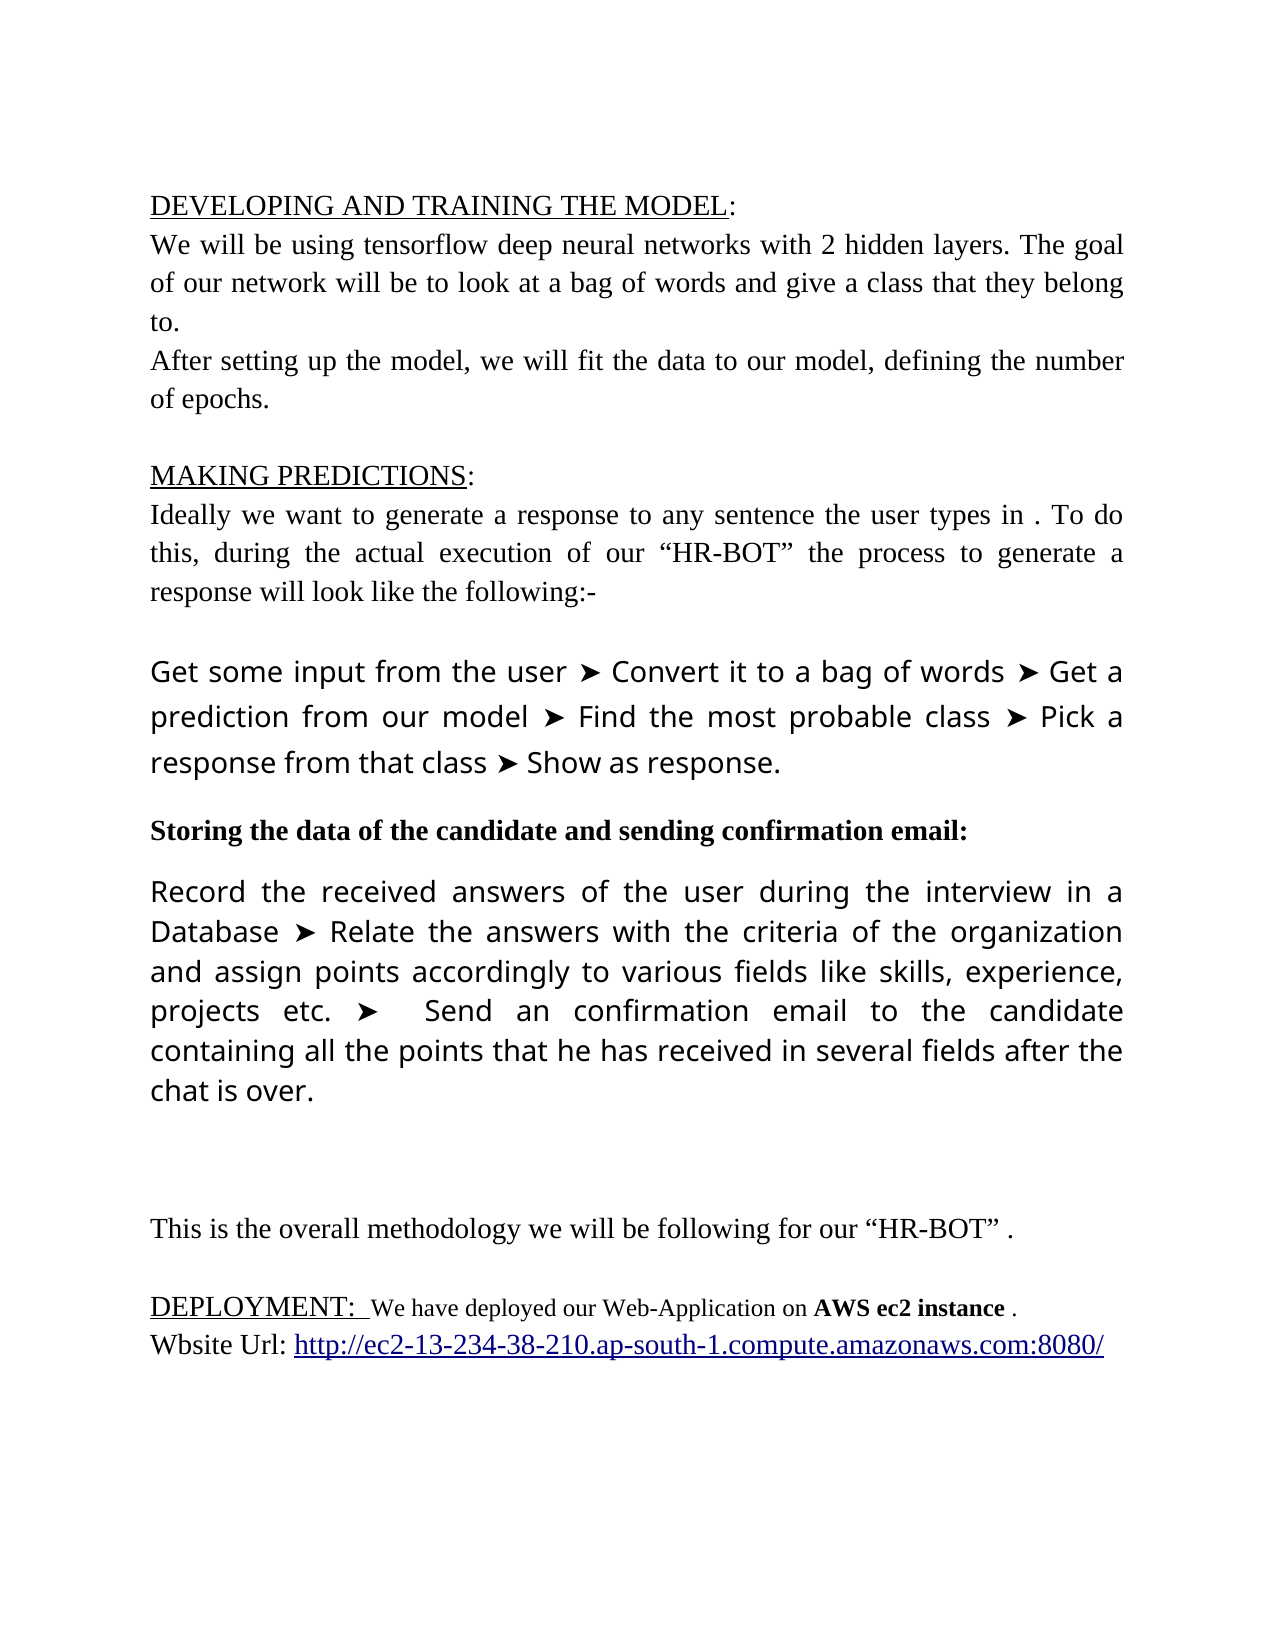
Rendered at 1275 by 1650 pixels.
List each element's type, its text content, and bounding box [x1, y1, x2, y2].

text Ideally we want to generate a response to any sentence the user types in . To do this, during the actual execution of our “HR-BOT” the process to generate a response will look like the following:- [150, 497, 1125, 607]
text DEPLOYMENT: We have deployed our Web-Application on AWS ec2 instance . [150, 1289, 1125, 1322]
text After setting up the model, we will fit the data to our model, defining the number of epochs. [150, 343, 1125, 415]
text Storing the data of the candidate and sending confirmation email: [150, 813, 1125, 846]
text DEVELOPING AND TRAINING THE MODEL: [150, 188, 1125, 222]
text Wbsite Url: http://ec2-13-234-38-210.ap-south-1.compute.amazonaws.com:8080/ [150, 1327, 1125, 1361]
text We will be using tensorflow deep neural networks with 2 hidden layers. The goal of our network will be to look at a bag of words and give a class that they belong to. [150, 227, 1125, 338]
text Get some input from the user ➤ Convert it to a bag of words ➤ Get a prediction from our model ➤ Find the most probable class ➤ Pick a response from that class ➤ Show as response. [150, 651, 1125, 782]
text This is the overall methodology we will be following for our “HR-BOT” . [150, 1212, 1125, 1245]
text MAKING PREDICTIONS: [150, 458, 1125, 492]
text Record the received answers of the user during the interview in a Database ➤ Relate the answers with the criteria of the organization and assign points accordingly to various fields like skills, experience, projects etc. ➤ Send an confirmation email to the candidate containing all the points that he has received in several fields after the chat is over. [150, 871, 1125, 1109]
